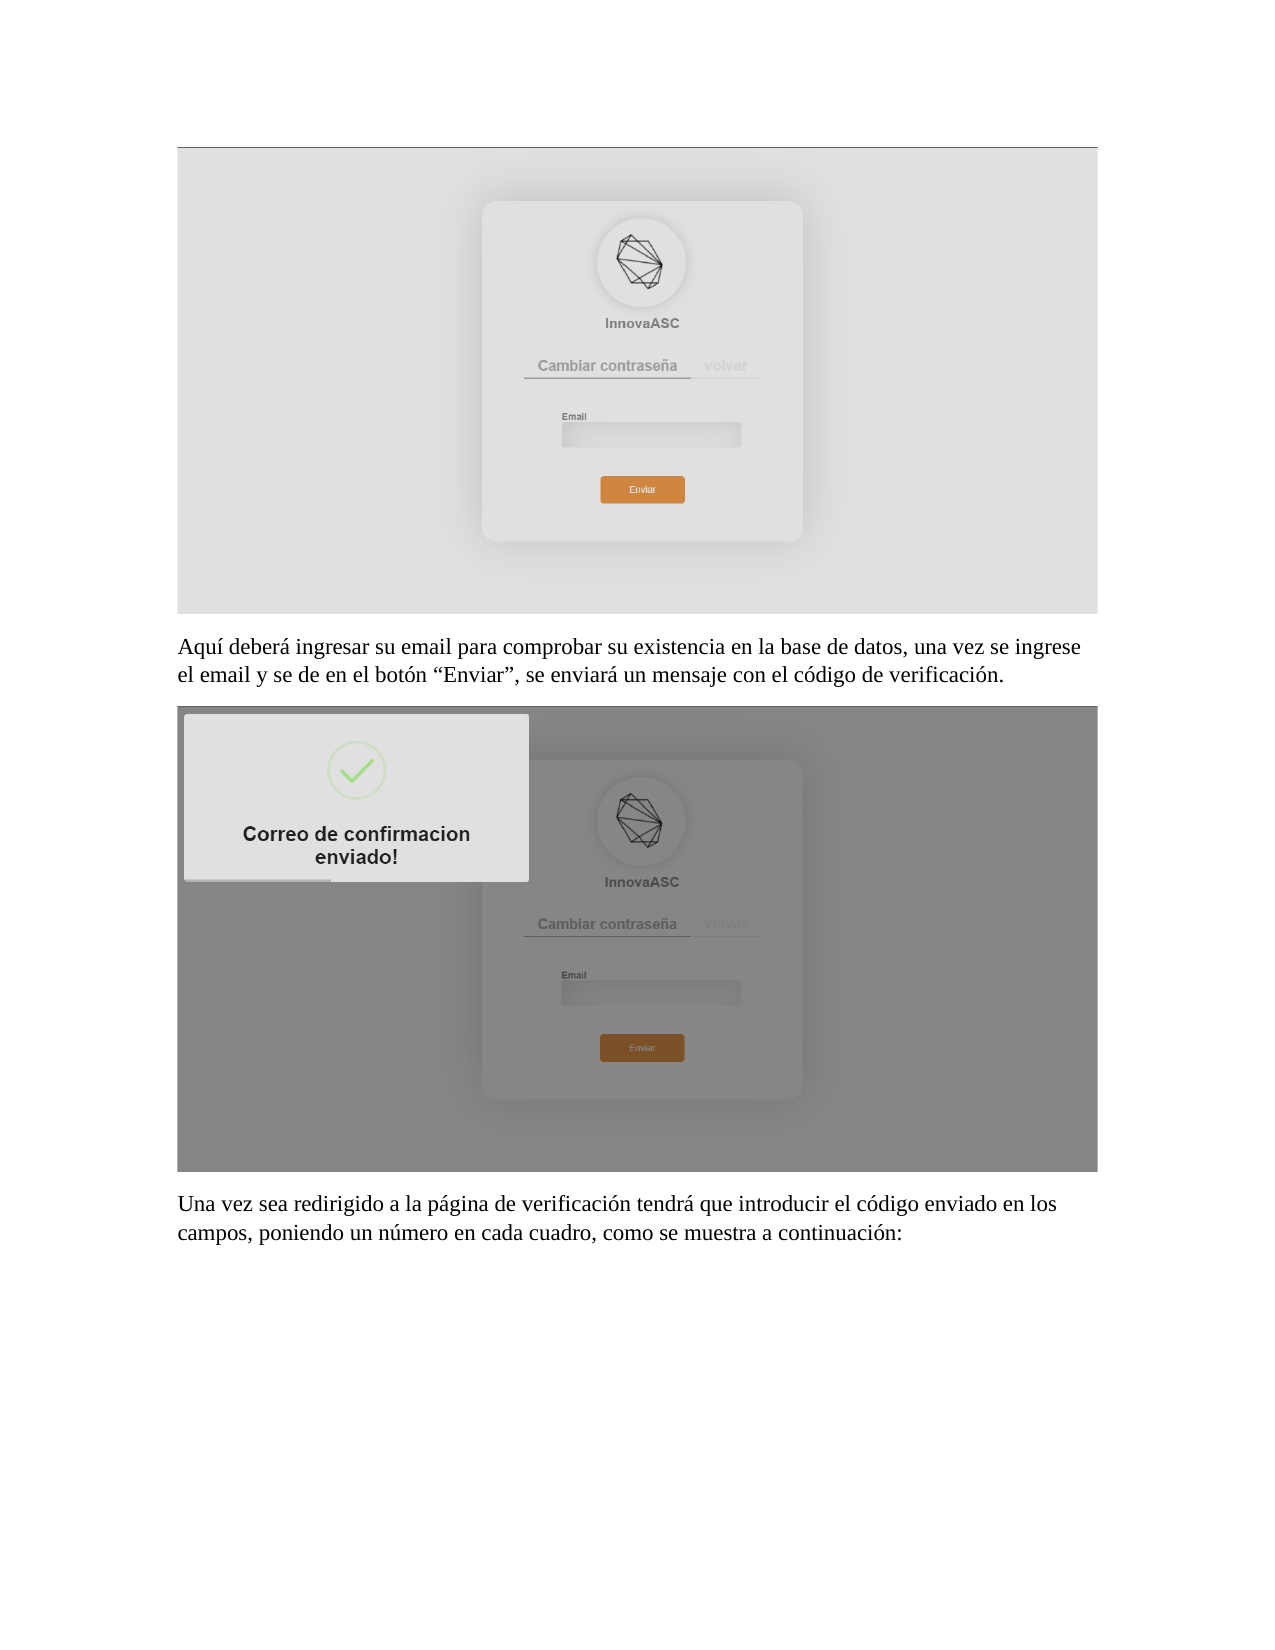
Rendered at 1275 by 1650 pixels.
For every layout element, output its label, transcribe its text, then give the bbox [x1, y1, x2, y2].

text Una vez sea redirigido a la página de verificación tendrá que introducir el código enviado en los campos, poniendo un número en cada cuadro, como se muestra a continuación: [177, 1190, 1098, 1245]
text Aquí deberá ingresar su email para comprobar su existencia en la base de datos, una vez se ingrese el email y se de en el botón “Enviar”, se enviará un mensaje con el código de verificación. [177, 633, 1098, 688]
picture [177, 147, 1098, 614]
picture [177, 706, 1098, 1172]
